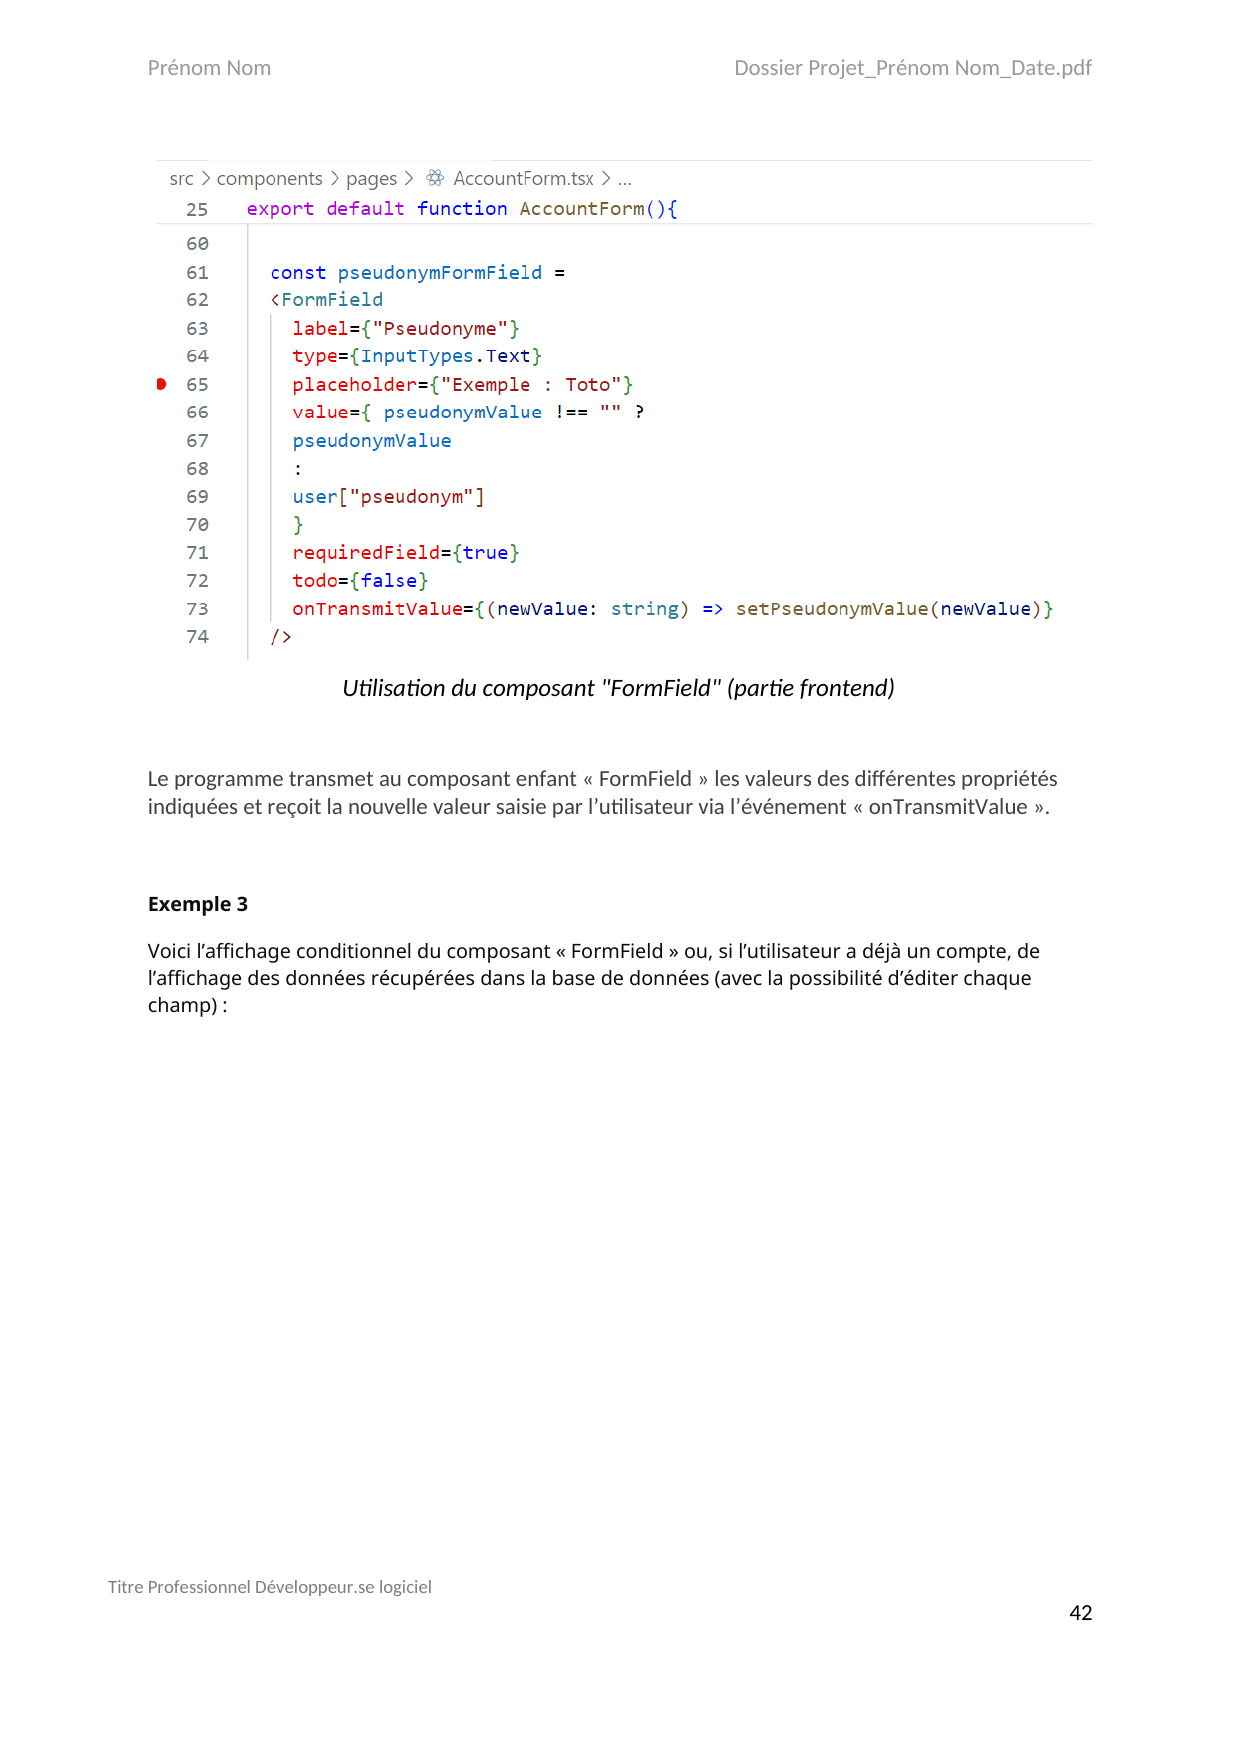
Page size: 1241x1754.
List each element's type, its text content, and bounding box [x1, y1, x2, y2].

text Exemple 3 [148, 890, 1093, 917]
text Le programme transmet au composant enfant « FormField » les valeurs des différentes propriétés indiquées et reçoit la nouvelle valeur saisie par l’utilisateur via l’événement « onTransmitValue ». [148, 764, 1093, 820]
text Voici l’affichage conditionnel du composant « FormField » ou, si l’utilisateur a déjà un compte, de l’affichage des données récupérées dans la base de données (avec la possibilité d’éditer chaque champ) : [148, 938, 1093, 1018]
picture [147, 160, 1093, 668]
